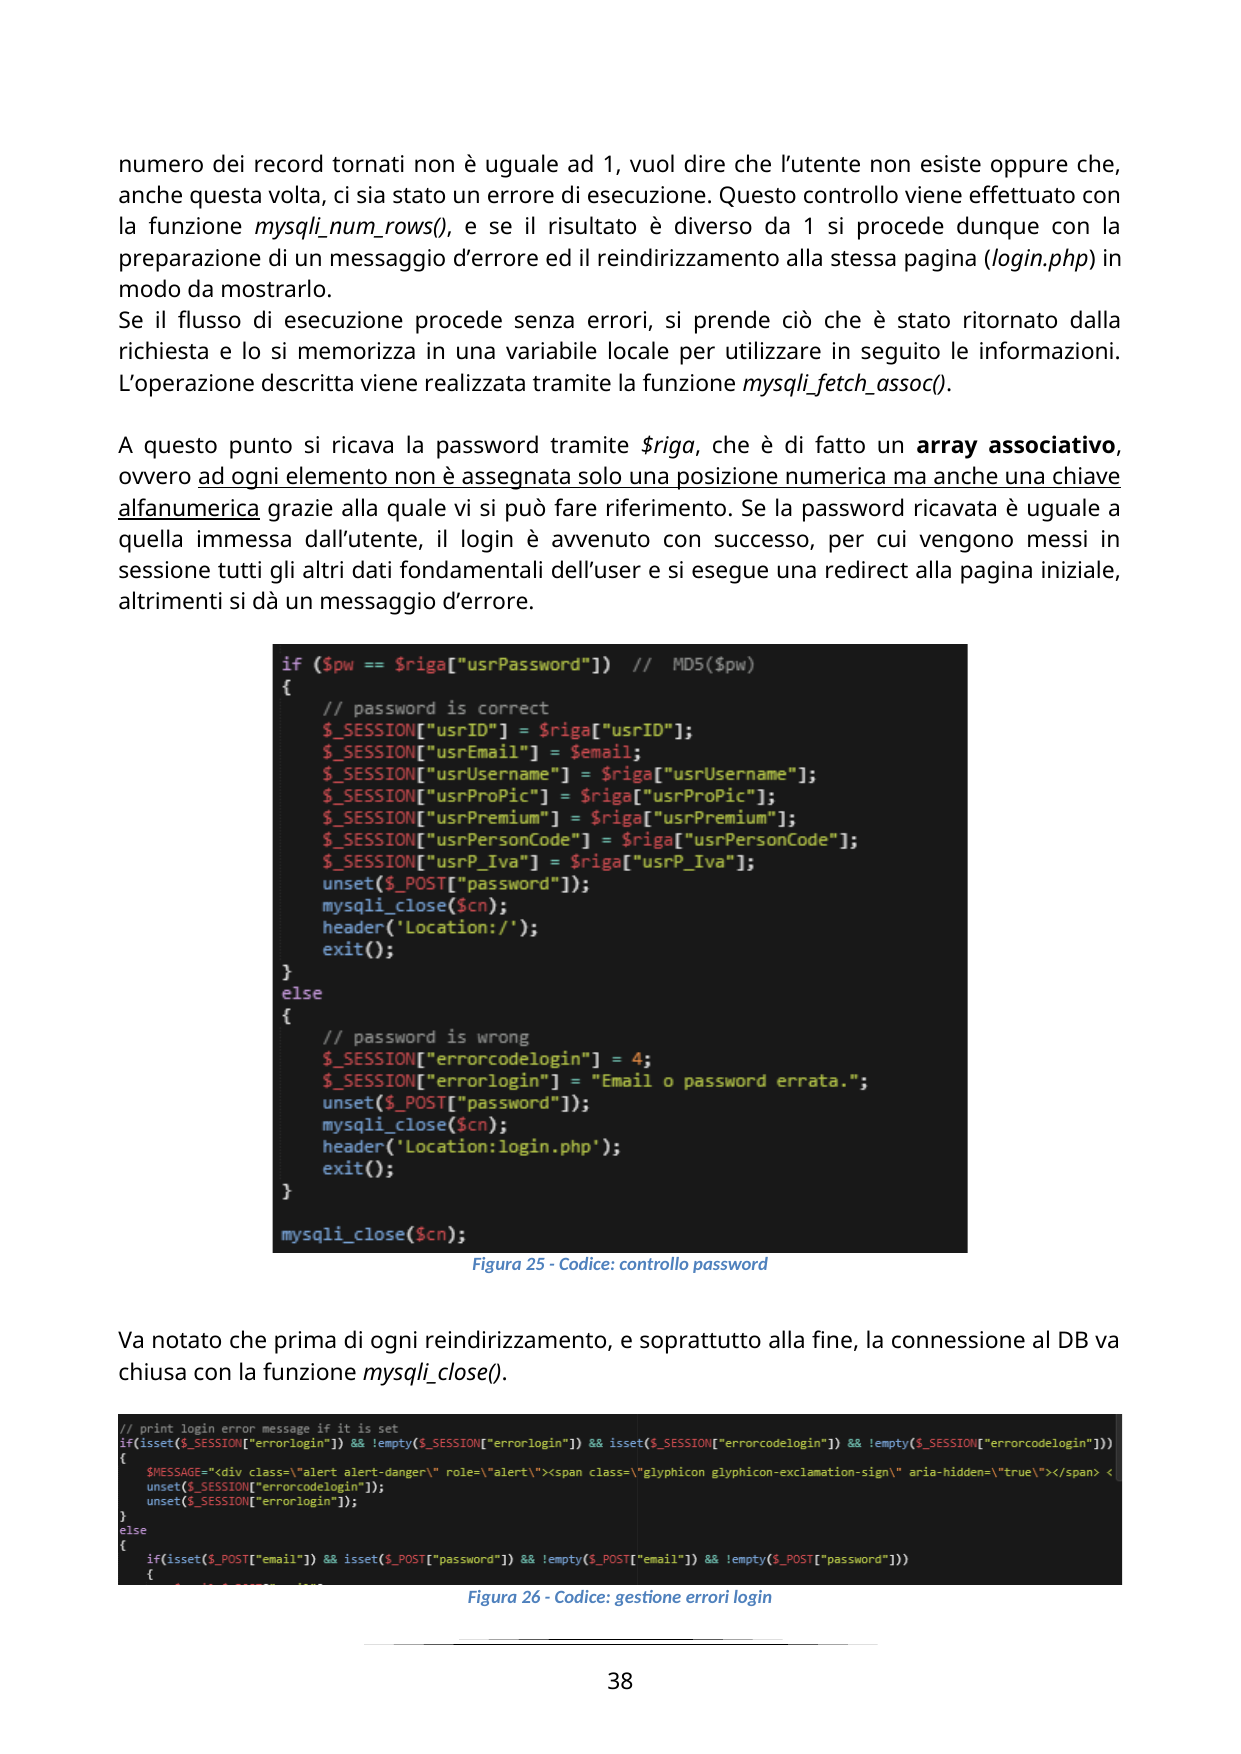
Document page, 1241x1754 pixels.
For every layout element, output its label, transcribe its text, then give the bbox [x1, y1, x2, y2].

text A questo punto si ricava la password tramite $riga, che è di fatto un array associativo, ovvero ad ogni elemento non è assegnata solo una posizione numerica ma anche una chiave alfanumerica grazie alla quale vi si può fare riferimento. Se la password ricavata è uguale a quella immessa dall’utente, il login è avvenuto con successo, per cui vengono messi in sessione tutti gli altri dati fondamentali dell’user e si esegue una redirect alla pagina iniziale, altrimenti si dà un messaggio d’errore. [118, 429, 1122, 616]
picture [272, 644, 968, 1253]
picture [118, 1414, 1123, 1585]
text Figura 26 - Codice: gestione errori login [118, 1585, 1122, 1608]
text Va notato che prima di ogni reindirizzamento, e soprattutto alla fine, la connessione al DB va chiusa con la funzione mysqli_close(). [118, 1324, 1122, 1387]
text Figura 25 - Codice: controllo password [118, 1252, 1122, 1275]
text Se il flusso di esecuzione procede senza errori, si prende ciò che è stato ritornato dalla richiesta e lo si memorizza in una variabile locale per utilizzare in seguito le informazioni. L’operazione descritta viene realizzata tramite la funzione mysqli_fetch_assoc(). [118, 304, 1122, 398]
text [118, 148, 1122, 304]
